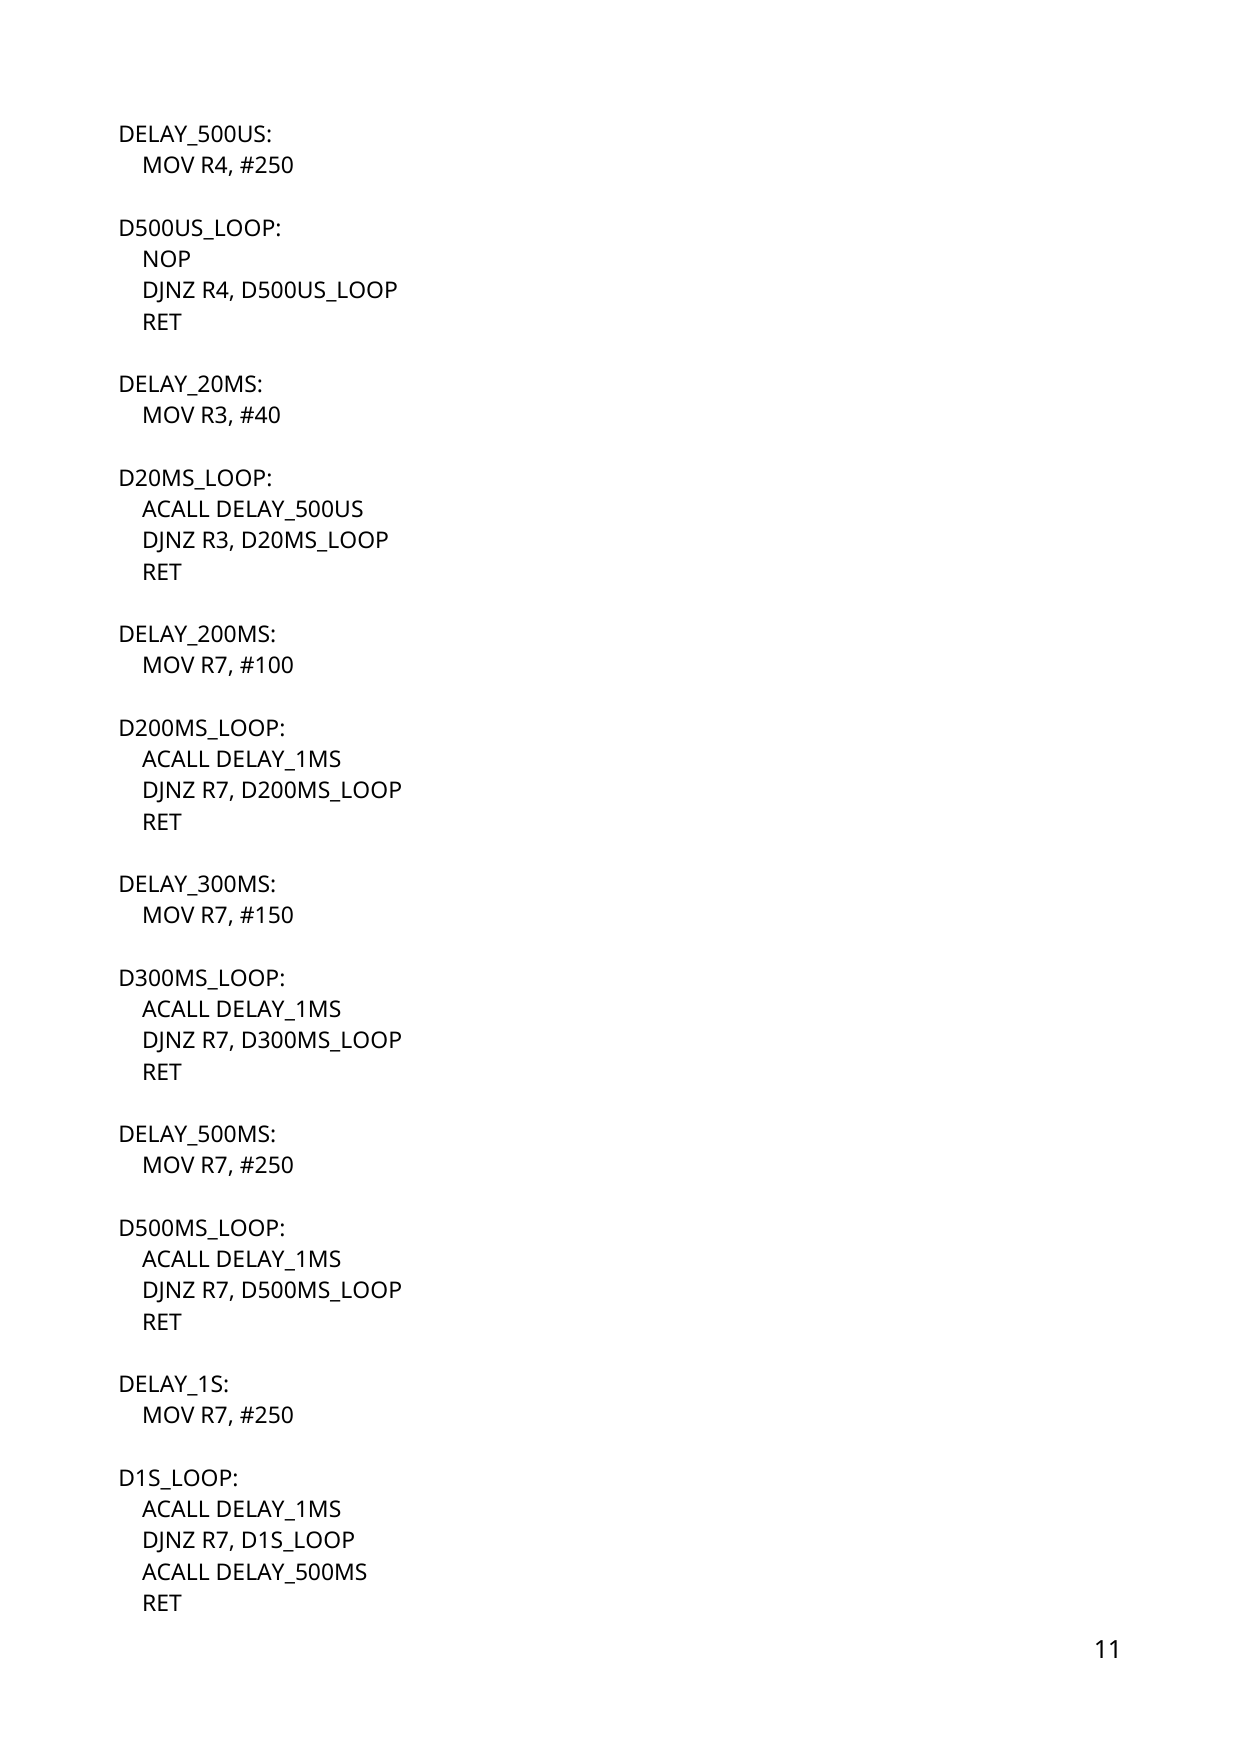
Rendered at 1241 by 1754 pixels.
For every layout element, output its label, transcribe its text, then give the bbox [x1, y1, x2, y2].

text D500MS_LOOP: [118, 1212, 1122, 1243]
text DELAY_500US: [118, 118, 1122, 149]
text MOV R7, #100 [118, 649, 1122, 681]
text ACALL DELAY_1MS [118, 1243, 1122, 1274]
text D20MS_LOOP: [118, 462, 1122, 493]
text ACALL DELAY_500MS [118, 1556, 1122, 1587]
text DELAY_300MS: [118, 868, 1122, 899]
text ACALL DELAY_500US [118, 493, 1122, 524]
text DELAY_200MS: [118, 618, 1122, 649]
text RET [118, 556, 1122, 587]
text DJNZ R7, D1S_LOOP [118, 1524, 1122, 1556]
text DJNZ R4, D500US_LOOP [118, 274, 1122, 306]
text NOP [118, 243, 1122, 274]
text RET [118, 1056, 1122, 1087]
text RET [118, 806, 1122, 837]
text DJNZ R7, D500MS_LOOP [118, 1274, 1122, 1306]
text D200MS_LOOP: [118, 712, 1122, 743]
text MOV R7, #150 [118, 899, 1122, 931]
text MOV R4, #250 [118, 149, 1122, 181]
text ACALL DELAY_1MS [118, 993, 1122, 1024]
text ACALL DELAY_1MS [118, 743, 1122, 774]
text RET [118, 1587, 1122, 1618]
text DELAY_1S: [118, 1368, 1122, 1399]
text D1S_LOOP: [118, 1462, 1122, 1493]
text ACALL DELAY_1MS [118, 1493, 1122, 1524]
text MOV R3, #40 [118, 399, 1122, 431]
text D500US_LOOP: [118, 212, 1122, 243]
text DJNZ R3, D20MS_LOOP [118, 524, 1122, 556]
text DELAY_500MS: [118, 1118, 1122, 1149]
text RET [118, 1306, 1122, 1337]
text D300MS_LOOP: [118, 962, 1122, 993]
text MOV R7, #250 [118, 1149, 1122, 1181]
text DJNZ R7, D300MS_LOOP [118, 1024, 1122, 1056]
text RET [118, 306, 1122, 337]
text DJNZ R7, D200MS_LOOP [118, 774, 1122, 806]
text DELAY_20MS: [118, 368, 1122, 399]
text MOV R7, #250 [118, 1399, 1122, 1431]
